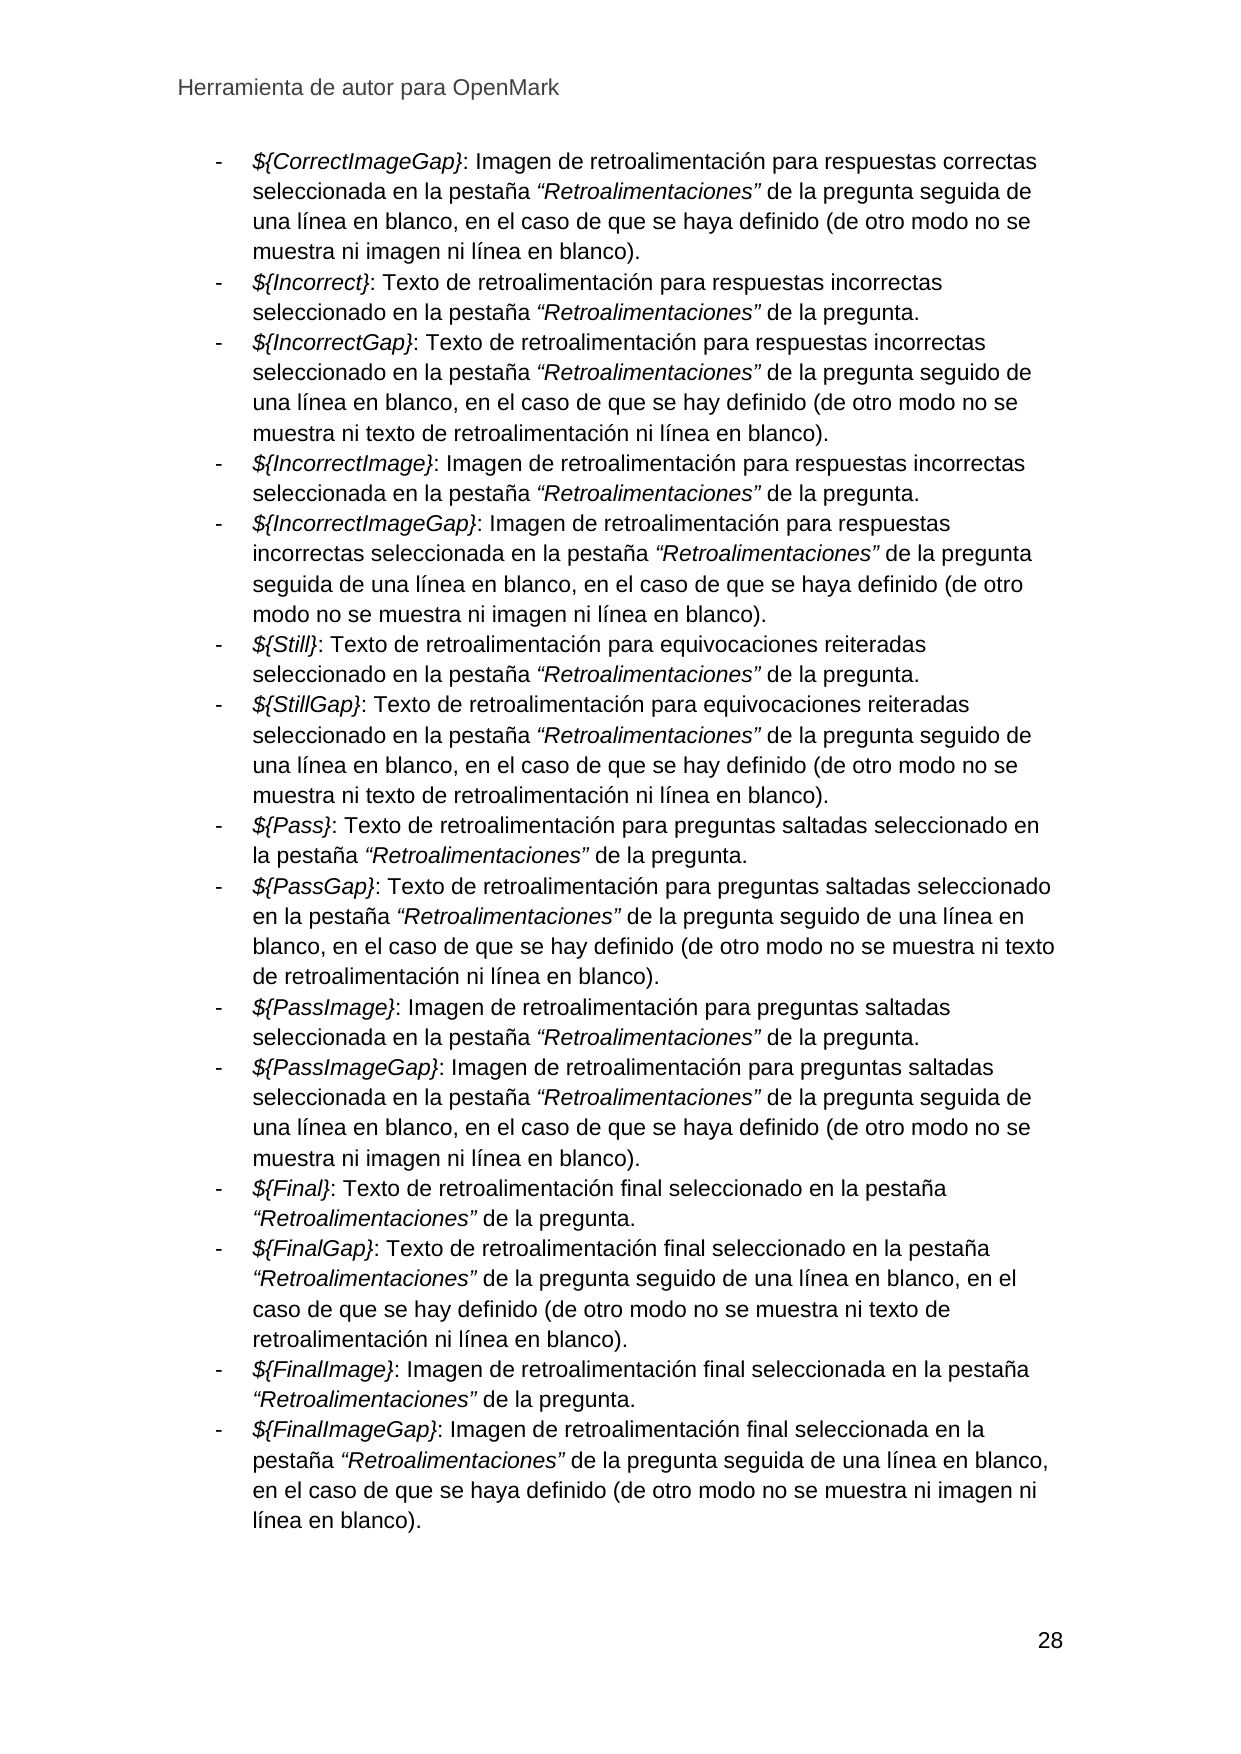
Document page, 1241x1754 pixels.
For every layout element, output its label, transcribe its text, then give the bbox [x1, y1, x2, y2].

list ${Pass}: Texto de retroalimentación para preguntas saltadas seleccionado en la pestaña “Retroalimentaciones” de la pregunta. [215, 812, 1063, 869]
list ${FinalImage}: Imagen de retroalimentación final seleccionada en la pestaña “Retroalimentaciones” de la pregunta. [215, 1356, 1063, 1412]
list ${Final}: Texto de retroalimentación final seleccionado en la pestaña “Retroalimentaciones” de la pregunta. [215, 1175, 1063, 1231]
list ${Incorrect}: Texto de retroalimentación para respuestas incorrectas seleccionado en la pestaña “Retroalimentaciones” de la pregunta. [215, 268, 1063, 325]
list ${IncorrectGap}: Texto de retroalimentación para respuestas incorrectas seleccionado en la pestaña “Retroalimentaciones” de la pregunta seguido de una línea en blanco, en el caso de que se hay definido (de otro modo no se muestra ni texto de retroalimentación ni línea en blanco). [215, 329, 1063, 446]
list ${IncorrectImage}: Imagen de retroalimentación para respuestas incorrectas seleccionada en la pestaña “Retroalimentaciones” de la pregunta. [215, 450, 1063, 506]
list ${PassGap}: Texto de retroalimentación para preguntas saltadas seleccionado en la pestaña “Retroalimentaciones” de la pregunta seguido de una línea en blanco, en el caso de que se hay definido (de otro modo no se muestra ni texto de retroalimentación ni línea en blanco). [215, 873, 1063, 989]
list ${IncorrectImageGap}: Imagen de retroalimentación para respuestas incorrectas seleccionada en la pestaña “Retroalimentaciones” de la pregunta seguida de una línea en blanco, en el caso de que se haya definido (de otro modo no se muestra ni imagen ni línea en blanco). [215, 510, 1063, 627]
list ${PassImage}: Imagen de retroalimentación para preguntas saltadas seleccionada en la pestaña “Retroalimentaciones” de la pregunta. [215, 993, 1063, 1050]
list ${FinalImageGap}: Imagen de retroalimentación final seleccionada en la pestaña “Retroalimentaciones” de la pregunta seguida de una línea en blanco, en el caso de que se haya definido (de otro modo no se muestra ni imagen ni línea en blanco). [215, 1416, 1063, 1533]
list ${PassImageGap}: Imagen de retroalimentación para preguntas saltadas seleccionada en la pestaña “Retroalimentaciones” de la pregunta seguida de una línea en blanco, en el caso de que se haya definido (de otro modo no se muestra ni imagen ni línea en blanco). [215, 1054, 1063, 1171]
list ${Still}: Texto de retroalimentación para equivocaciones reiteradas seleccionado en la pestaña “Retroalimentaciones” de la pregunta. [215, 631, 1063, 687]
list ${StillGap}: Texto de retroalimentación para equivocaciones reiteradas seleccionado en la pestaña “Retroalimentaciones” de la pregunta seguido de una línea en blanco, en el caso de que se hay definido (de otro modo no se muestra ni texto de retroalimentación ni línea en blanco). [215, 691, 1063, 808]
list ${FinalGap}: Texto de retroalimentación final seleccionado en la pestaña “Retroalimentaciones” de la pregunta seguido de una línea en blanco, en el caso de que se hay definido (de otro modo no se muestra ni texto de retroalimentación ni línea en blanco). [215, 1235, 1063, 1352]
list ${CorrectImageGap}: Imagen de retroalimentación para respuestas correctas seleccionada en la pestaña “Retroalimentaciones” de la pregunta seguida de una línea en blanco, en el caso de que se haya definido (de otro modo no se muestra ni imagen ni línea en blanco). [215, 148, 1063, 264]
